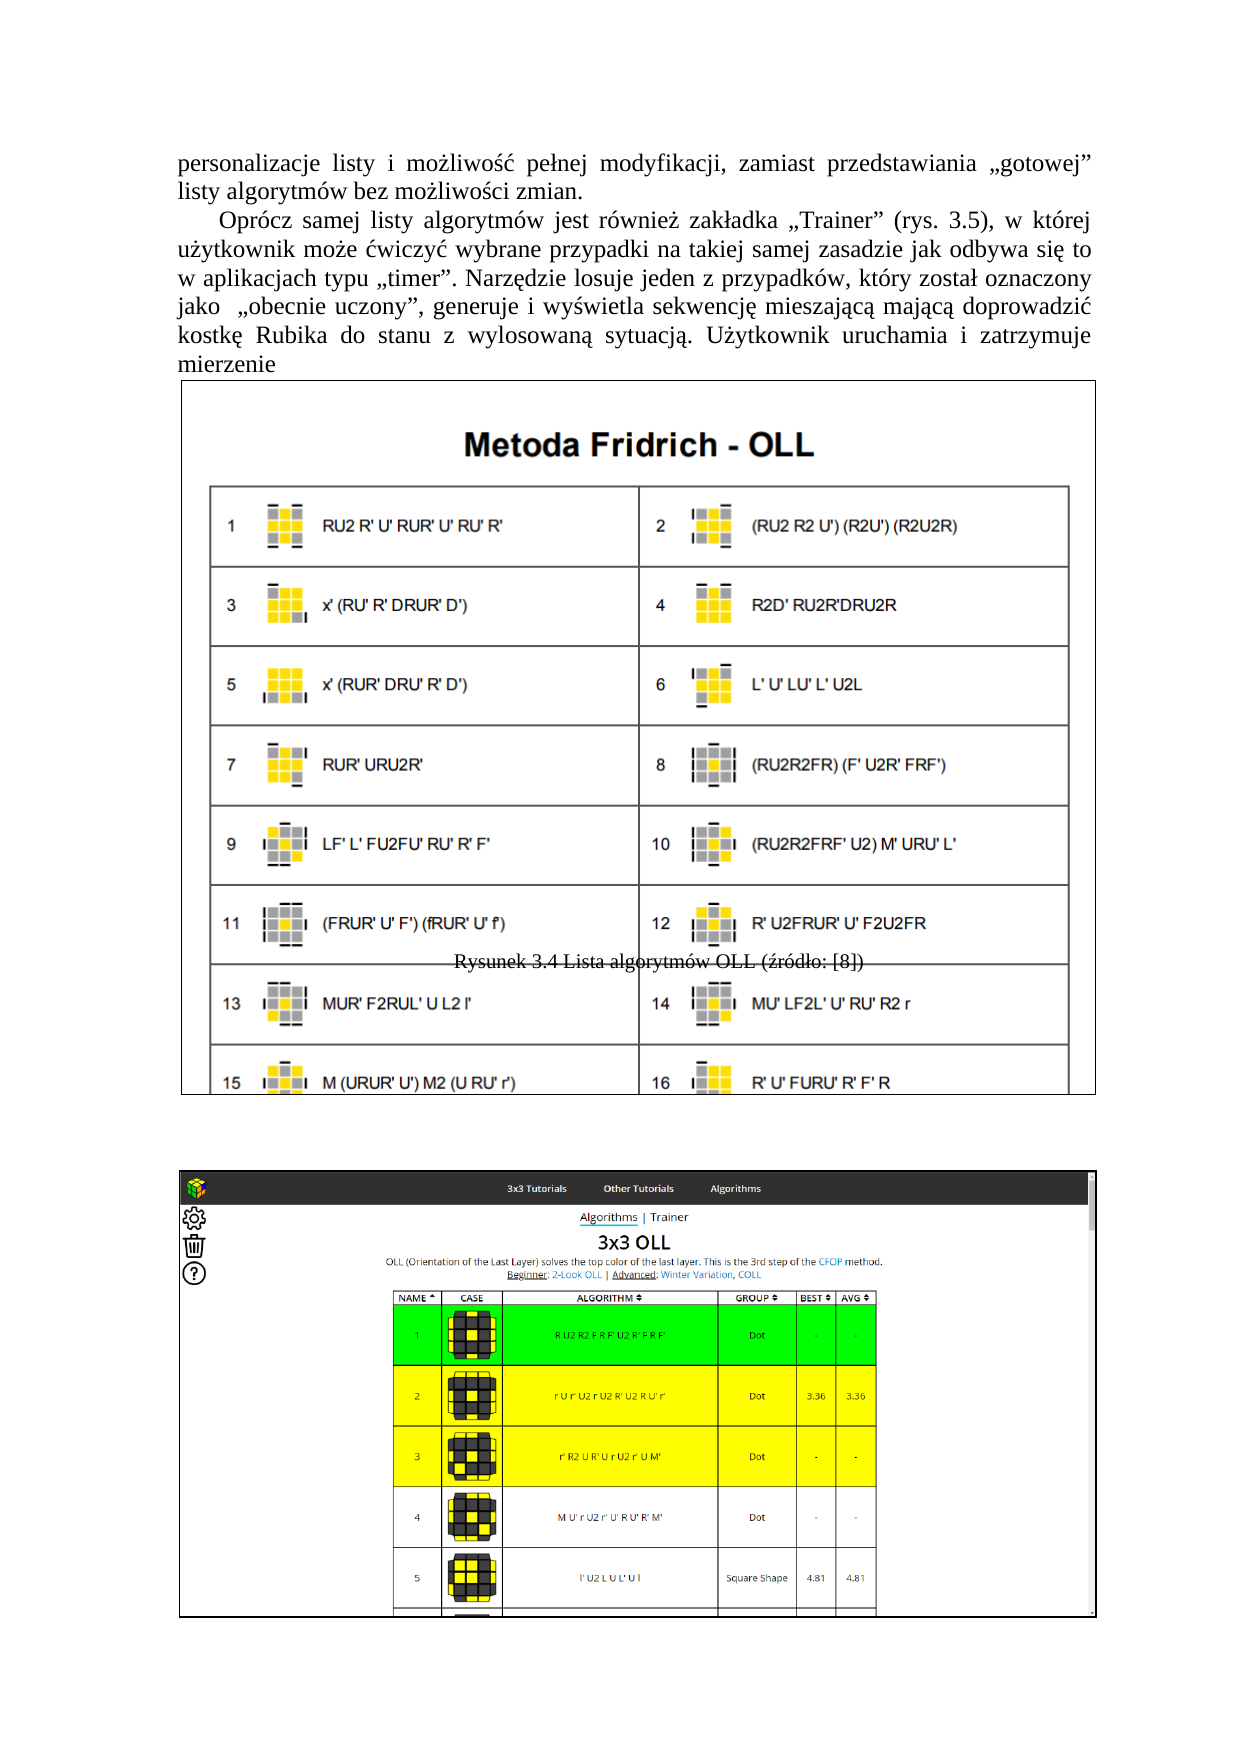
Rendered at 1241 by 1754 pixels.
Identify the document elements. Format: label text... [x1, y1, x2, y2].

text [177, 148, 1092, 205]
picture [182, 381, 1095, 1094]
picture [180, 1172, 1095, 1616]
